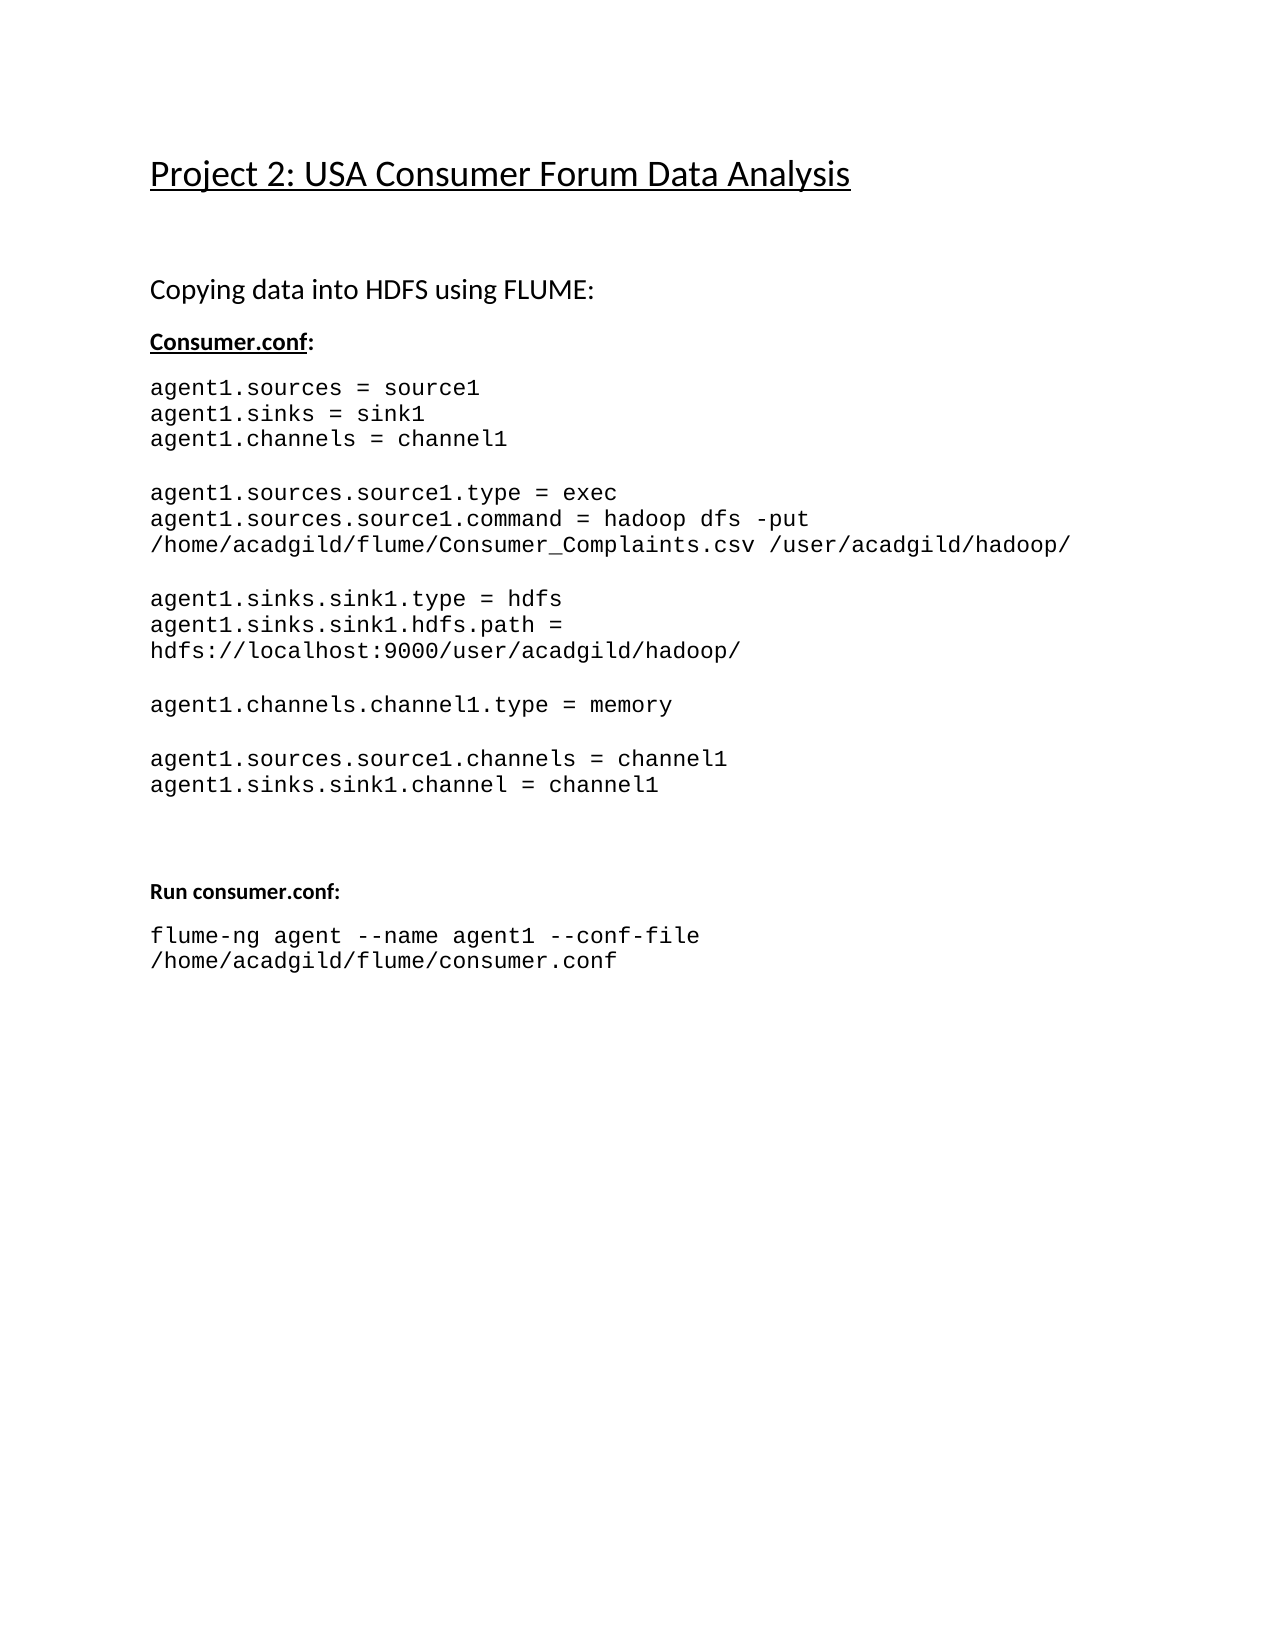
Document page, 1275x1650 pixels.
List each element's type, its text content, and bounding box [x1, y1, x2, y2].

text agent1.sinks.sink1.type = hdfs [150, 588, 1125, 613]
text agent1.sinks.sink1.hdfs.path = hdfs://localhost:9000/user/acadgild/hadoop/ [150, 613, 1125, 665]
text Run consumer.conf: [150, 877, 1125, 905]
text agent1.sources.source1.command = hadoop dfs -put /home/acadgild/flume/Consumer_Complaints.csv /user/acadgild/hadoop/ [150, 508, 1125, 559]
text agent1.sources = source1 [150, 376, 1125, 402]
text agent1.channels = channel1 [150, 428, 1125, 454]
text agent1.sinks = sink1 [150, 402, 1125, 428]
text agent1.sinks.sink1.channel = channel1 [150, 773, 1125, 799]
text agent1.sources.source1.channels = channel1 [150, 747, 1125, 773]
text Consumer.conf: [150, 326, 1125, 357]
text agent1.channels.channel1.type = memory [150, 693, 1125, 719]
text Copying data into HDFS using FLUME: [150, 271, 1125, 307]
text agent1.sources.source1.type = exec [150, 482, 1125, 508]
text flume-ng agent --name agent1 --conf-file /home/acadgild/flume/consumer.conf [150, 924, 1125, 976]
text Project 2: USA Consumer Forum Data Analysis [150, 150, 1125, 196]
